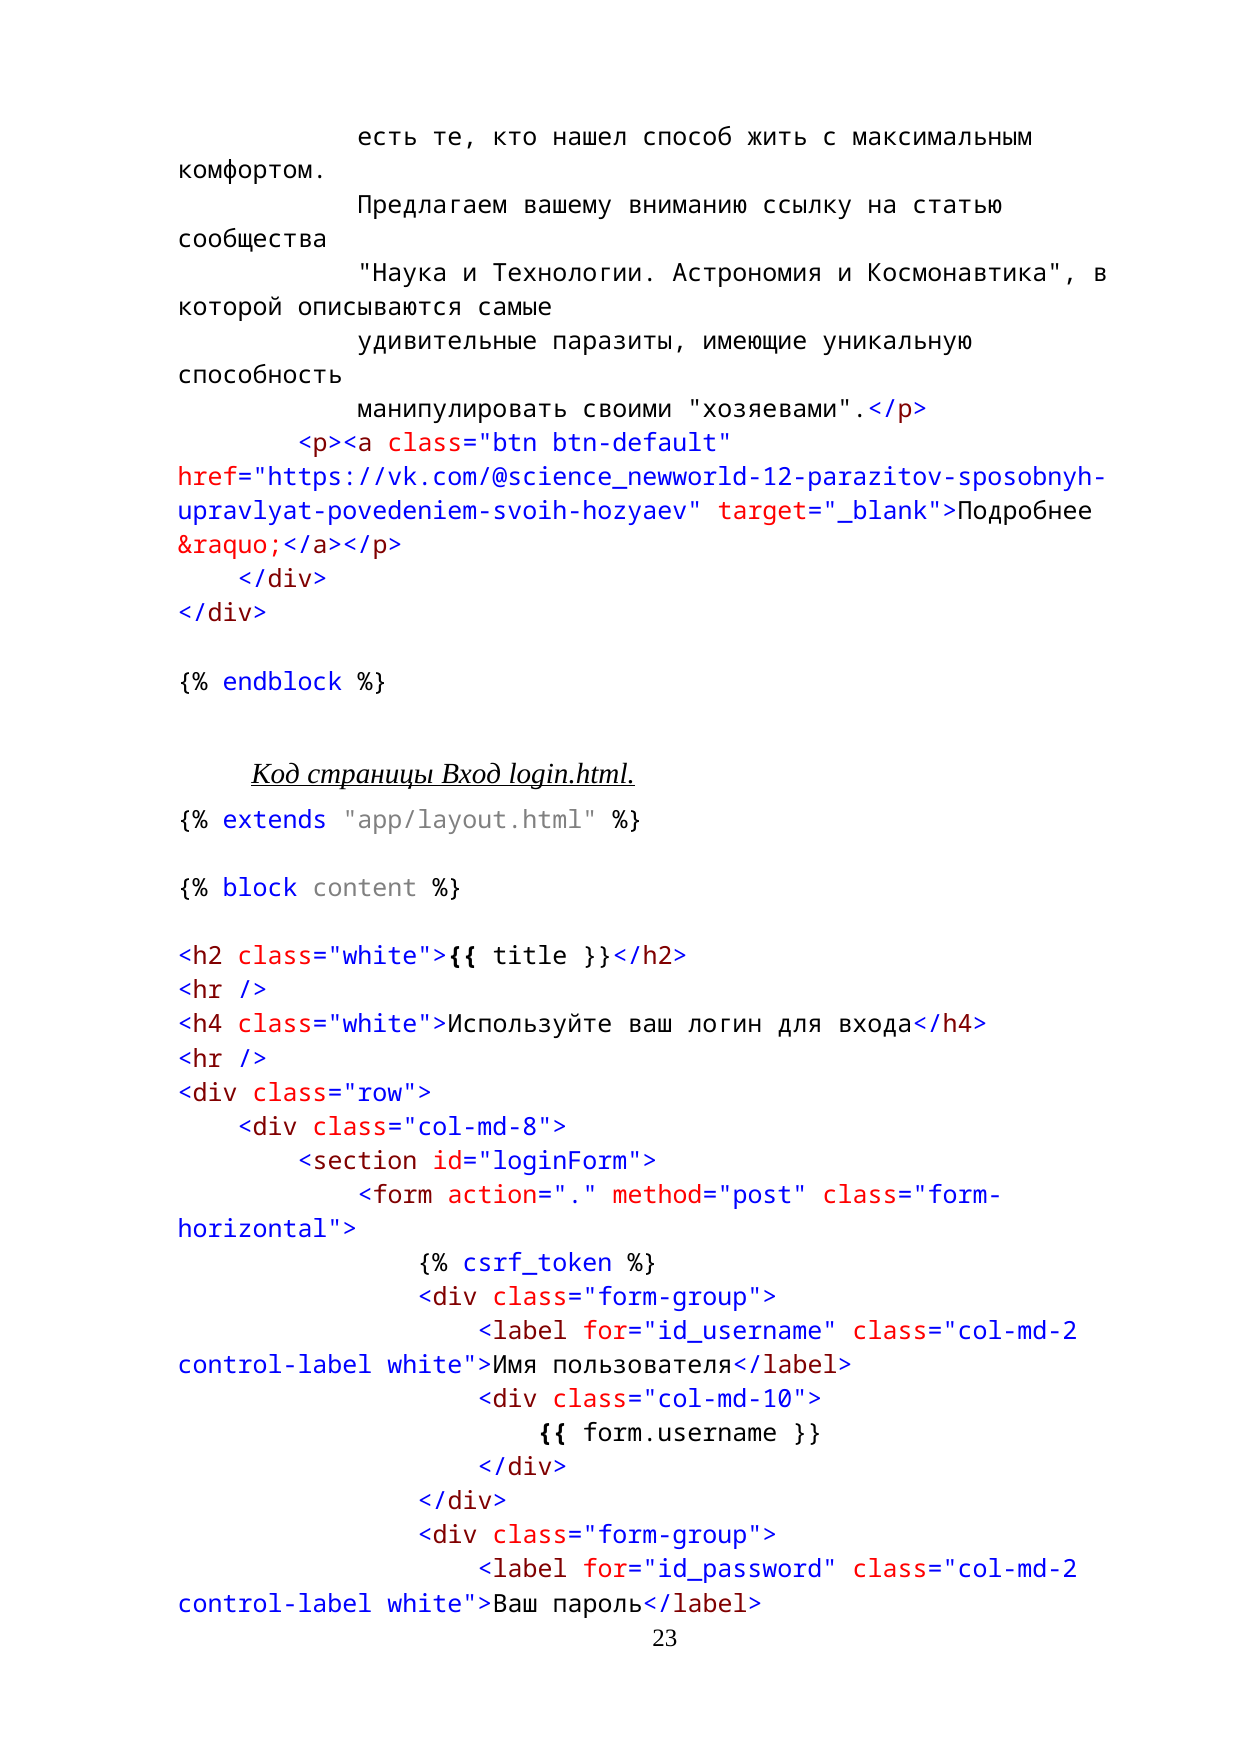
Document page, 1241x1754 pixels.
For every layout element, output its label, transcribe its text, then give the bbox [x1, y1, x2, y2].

text <label for="id_username" class="col-md-2 control-label white">Имя пользователя</label> [177, 1313, 1152, 1381]
text Код страницы Вход login.html. [177, 756, 1152, 789]
text есть те, кто нашел способ жить с максимальным комфортом. [177, 118, 1152, 186]
text <h4 class="white">Используйте ваш логин для входа</h4> [177, 1006, 1152, 1040]
text {% block content %} [177, 870, 1152, 904]
text </div> [177, 561, 1152, 595]
text <div class="col-md-10"> [177, 1381, 1152, 1415]
text {% endblock %} [177, 663, 1152, 697]
text <div class="row"> [177, 1074, 1152, 1108]
text </div> [177, 1483, 1152, 1517]
text {% csrf_token %} [177, 1244, 1152, 1279]
text манипулировать своими "хозяевами".</p> [177, 391, 1152, 425]
text {% extends "app/layout.html" %} [177, 802, 1152, 836]
text <div class="form-group"> [177, 1517, 1152, 1551]
text <hr /> [177, 972, 1152, 1006]
text <label for="id_password" class="col-md-2 control-label white">Ваш пароль</label> [177, 1551, 1152, 1619]
text <p><a class="btn btn-default" href="https://vk.com/@science_newworld-12-parazitov-sposobnyh-upravlyat-povedeniem-svoih-hozyaev" target="_blank">Подробнее &raquo;</a></p> [177, 425, 1152, 561]
text <form action="." method="post" class="form-horizontal"> [177, 1176, 1152, 1244]
text <h2 class="white">{{ title }}</h2> [177, 938, 1152, 972]
text </div> [177, 595, 1152, 629]
text <div class="col-md-8"> [177, 1108, 1152, 1142]
text <hr /> [177, 1040, 1152, 1074]
text </div> [177, 1449, 1152, 1483]
text {{ form.username }} [177, 1415, 1152, 1449]
text <section id="loginForm"> [177, 1142, 1152, 1176]
text удивительные паразиты, имеющие уникальную способность [177, 322, 1152, 391]
text "Наука и Технологии. Астрономия и Космонавтика", в которой описываются самые [177, 254, 1152, 322]
text Предлагаем вашему вниманию ссылку на статью сообщества [177, 186, 1152, 254]
text <div class="form-group"> [177, 1279, 1152, 1313]
